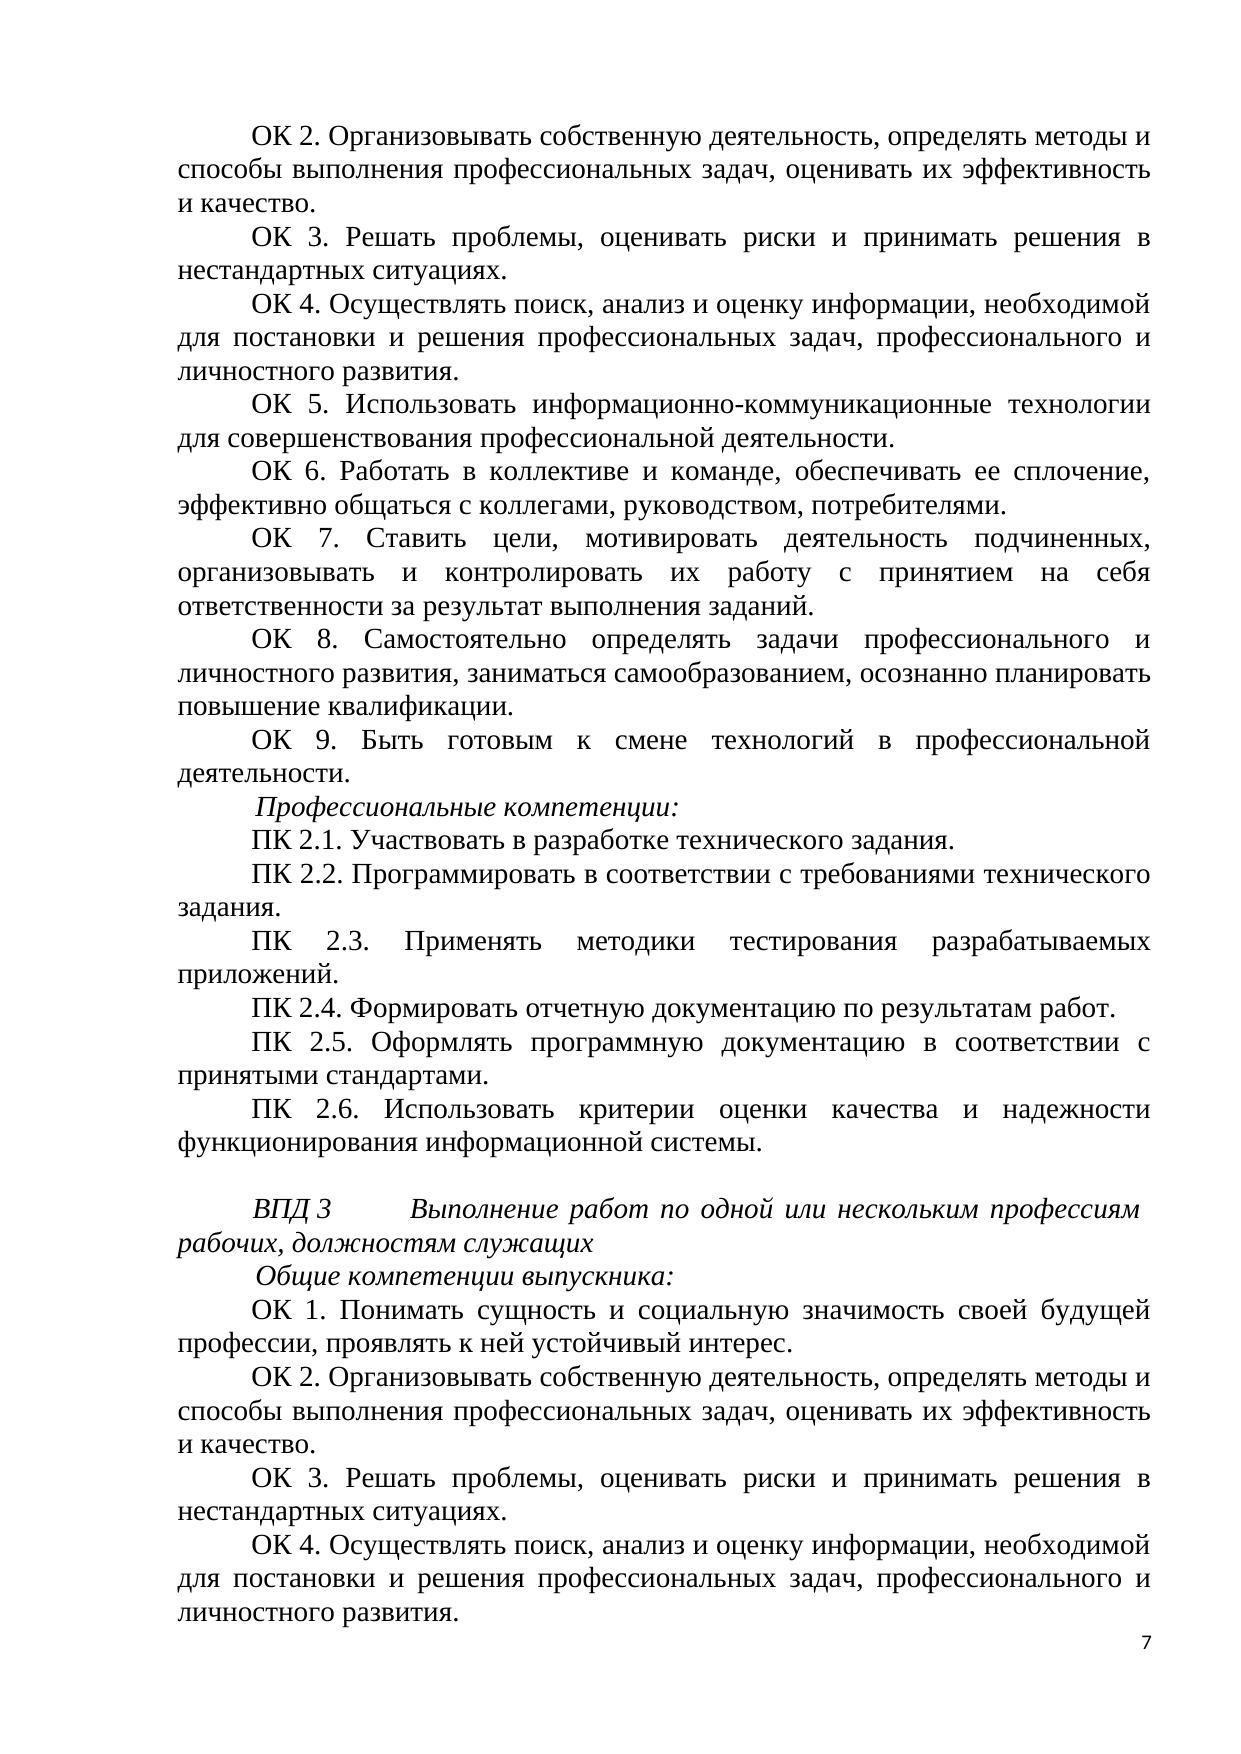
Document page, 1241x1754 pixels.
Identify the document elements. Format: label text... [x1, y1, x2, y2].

text Общие компетенции выпускника: [180, 1258, 1152, 1292]
text ОК 3. Решать проблемы, оценивать риски и принимать решения в нестандартных ситуациях. [177, 1460, 1152, 1527]
text ОК 6. Работать в коллективе и команде, обеспечивать ее сплочение, эффективно общаться с коллегами, руководством, потребителями. [177, 453, 1152, 521]
text ВПД 3 Выполнение работ по одной или нескольким профессиям рабочих, должностям служащих [177, 1191, 1152, 1258]
text ОК 4. Осуществлять поиск, анализ и оценку информации, необходимой для постановки и решения профессиональных задач, профессионального и личностного развития. [177, 286, 1152, 386]
text ОК 9. Быть готовым к смене технологий в профессиональной деятельности. [177, 722, 1152, 789]
text ОК 8. Самостоятельно определять задачи профессионального и личностного развития, заниматься самообразованием, осознанно планировать повышение квалификации. [177, 621, 1152, 722]
text ОК 5. Использовать информационно-коммуникационные технологии для совершенствования профессиональной деятельности. [177, 386, 1152, 453]
text ОК 1. Понимать сущность и социальную значимость своей будущей профессии, проявлять к ней устойчивый интерес. [177, 1292, 1152, 1359]
text ПК 2.3. Применять методики тестирования разрабатываемых приложений. [177, 923, 1152, 990]
text ОК 2. Организовывать собственную деятельность, определять методы и способы выполнения профессиональных задач, оценивать их эффективность и качество. [177, 1359, 1152, 1460]
text ПК 2.2. Программировать в соответствии с требованиями технического задания. [177, 856, 1152, 923]
text ОК 4. Осуществлять поиск, анализ и оценку информации, необходимой для постановки и решения профессиональных задач, профессионального и личностного развития. [177, 1527, 1152, 1627]
text ОК 2. Организовывать собственную деятельность, определять методы и способы выполнения профессиональных задач, оценивать их эффективность и качество. [177, 118, 1152, 219]
text ОК 3. Решать проблемы, оценивать риски и принимать решения в нестандартных ситуациях. [177, 219, 1152, 286]
text ОК 7. Ставить цели, мотивировать деятельность подчиненных, организовывать и контролировать их работу с принятием на себя ответственности за результат выполнения заданий. [177, 521, 1152, 621]
text ПК 2.6. Использовать критерии оценки качества и надежности функционирования информационной системы. [177, 1091, 1152, 1158]
text ПК 2.5. Оформлять программную документацию в соответствии с принятыми стандартами. [177, 1024, 1152, 1091]
text ПК 2.4. Формировать отчетную документацию по результатам работ. [177, 990, 1152, 1024]
text Профессиональные компетенции: [180, 789, 1152, 822]
text ПК 2.1. Участвовать в разработке технического задания. [177, 822, 1152, 856]
